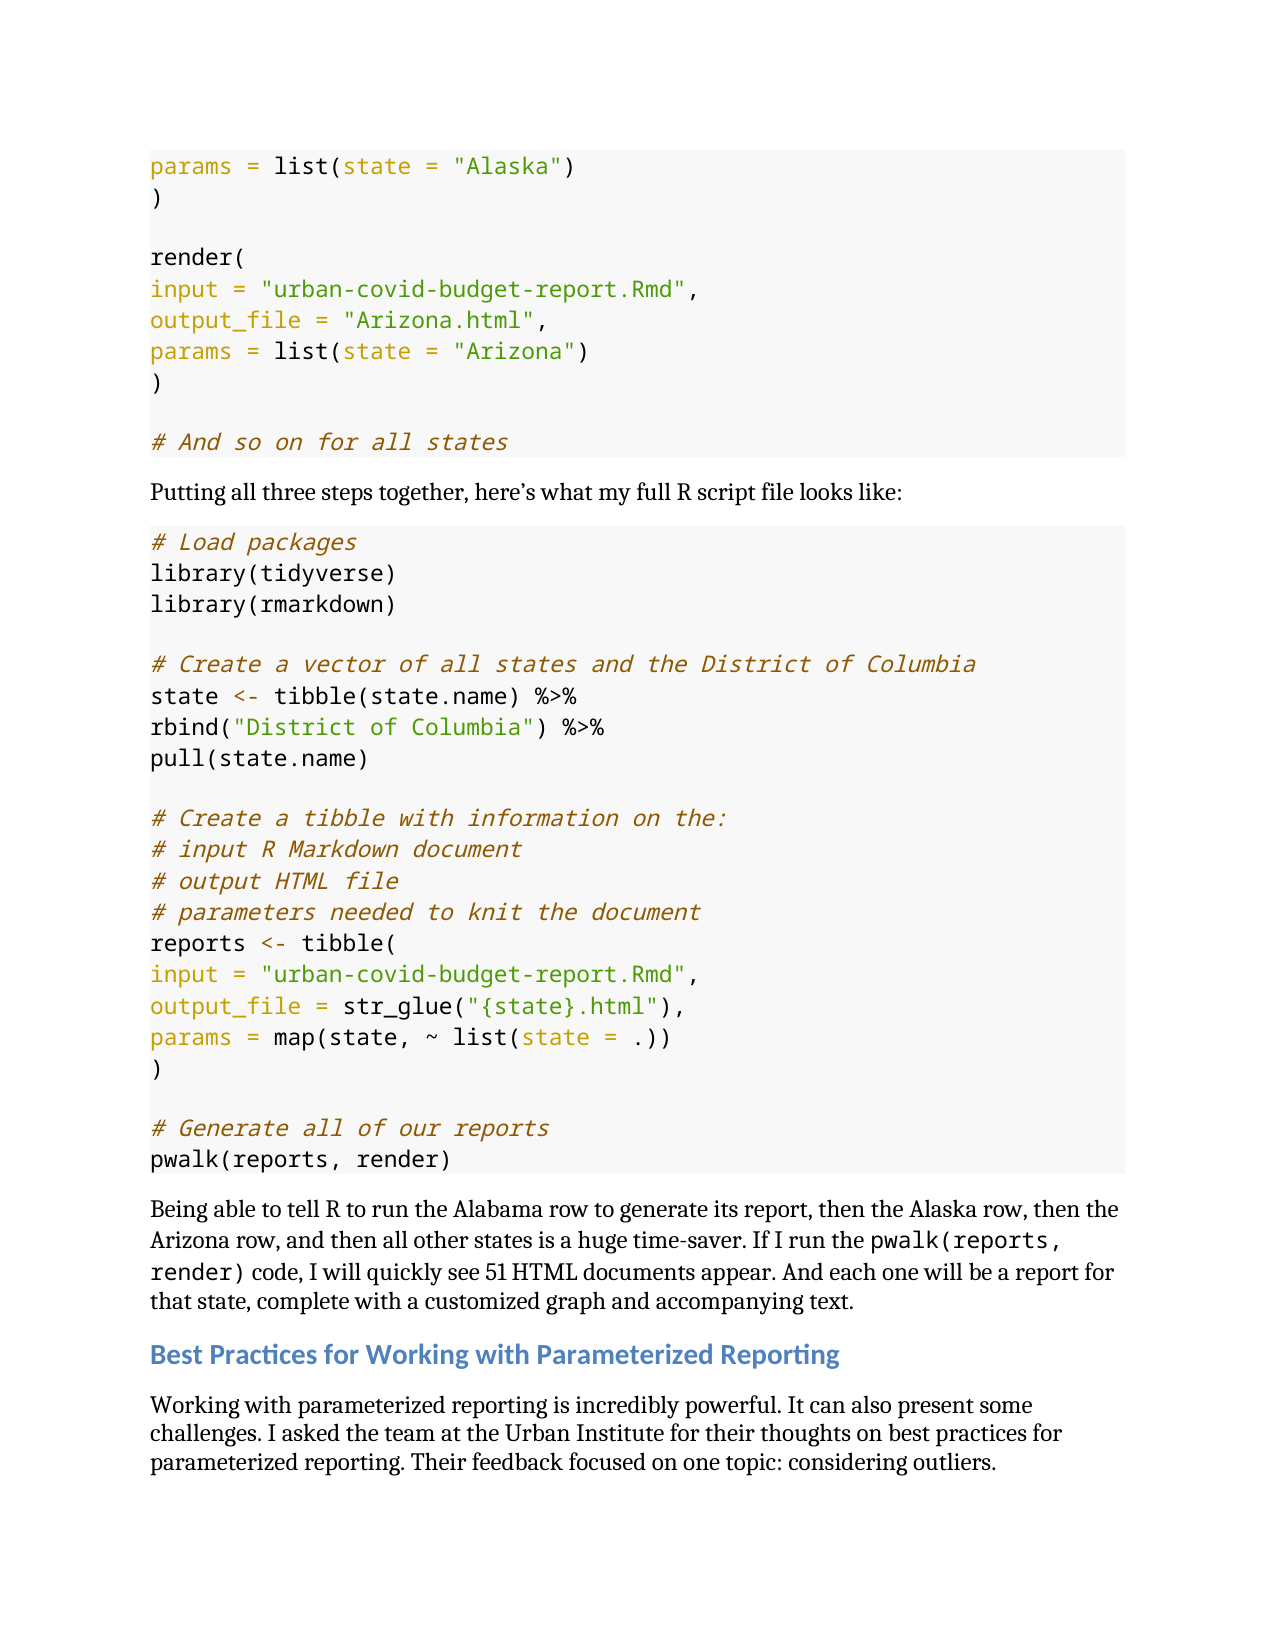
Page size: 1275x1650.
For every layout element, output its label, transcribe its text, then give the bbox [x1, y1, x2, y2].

text # Load packages library(tidyverse) library(rmarkdown) # Create a vector of all states and the District of Columbia state <- tibble(state.name) %>% rbind("District of Columbia") %>% pull(state.name) # Create a tibble with information on the: # input R Markdown document # output HTML file # parameters needed to knit the document reports <- tibble( input = "urban-covid-budget-report.Rmd", output_file = str_glue("{state}.html"), params = map(state, ~ list(state = .)) ) # Generate all of our reports pwalk(reports, render) [150, 526, 1125, 1174]
text Putting all three steps together, here’s what my full R script file looks like: [150, 478, 1125, 507]
subtitle Best Practices for Working with Parameterized Reporting [150, 1336, 1125, 1372]
text Working with parameterized reporting is incredibly powerful. It can also present some challenges. I asked the team at the Urban Institute for their thoughts on best practices for parameterized reporting. Their feedback focused on one topic: considering outliers. [150, 1391, 1125, 1477]
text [150, 150, 1125, 457]
text Being able to tell R to run the Alabama row to generate its report, then the Alaska row, then the Arizona row, and then all other states is a huge time-saver. If I run the pwalk(reports, render) code, I will quickly see 51 HTML documents appear. And each one will be a report for that state, complete with a customized graph and accompanying text. [150, 1195, 1125, 1315]
